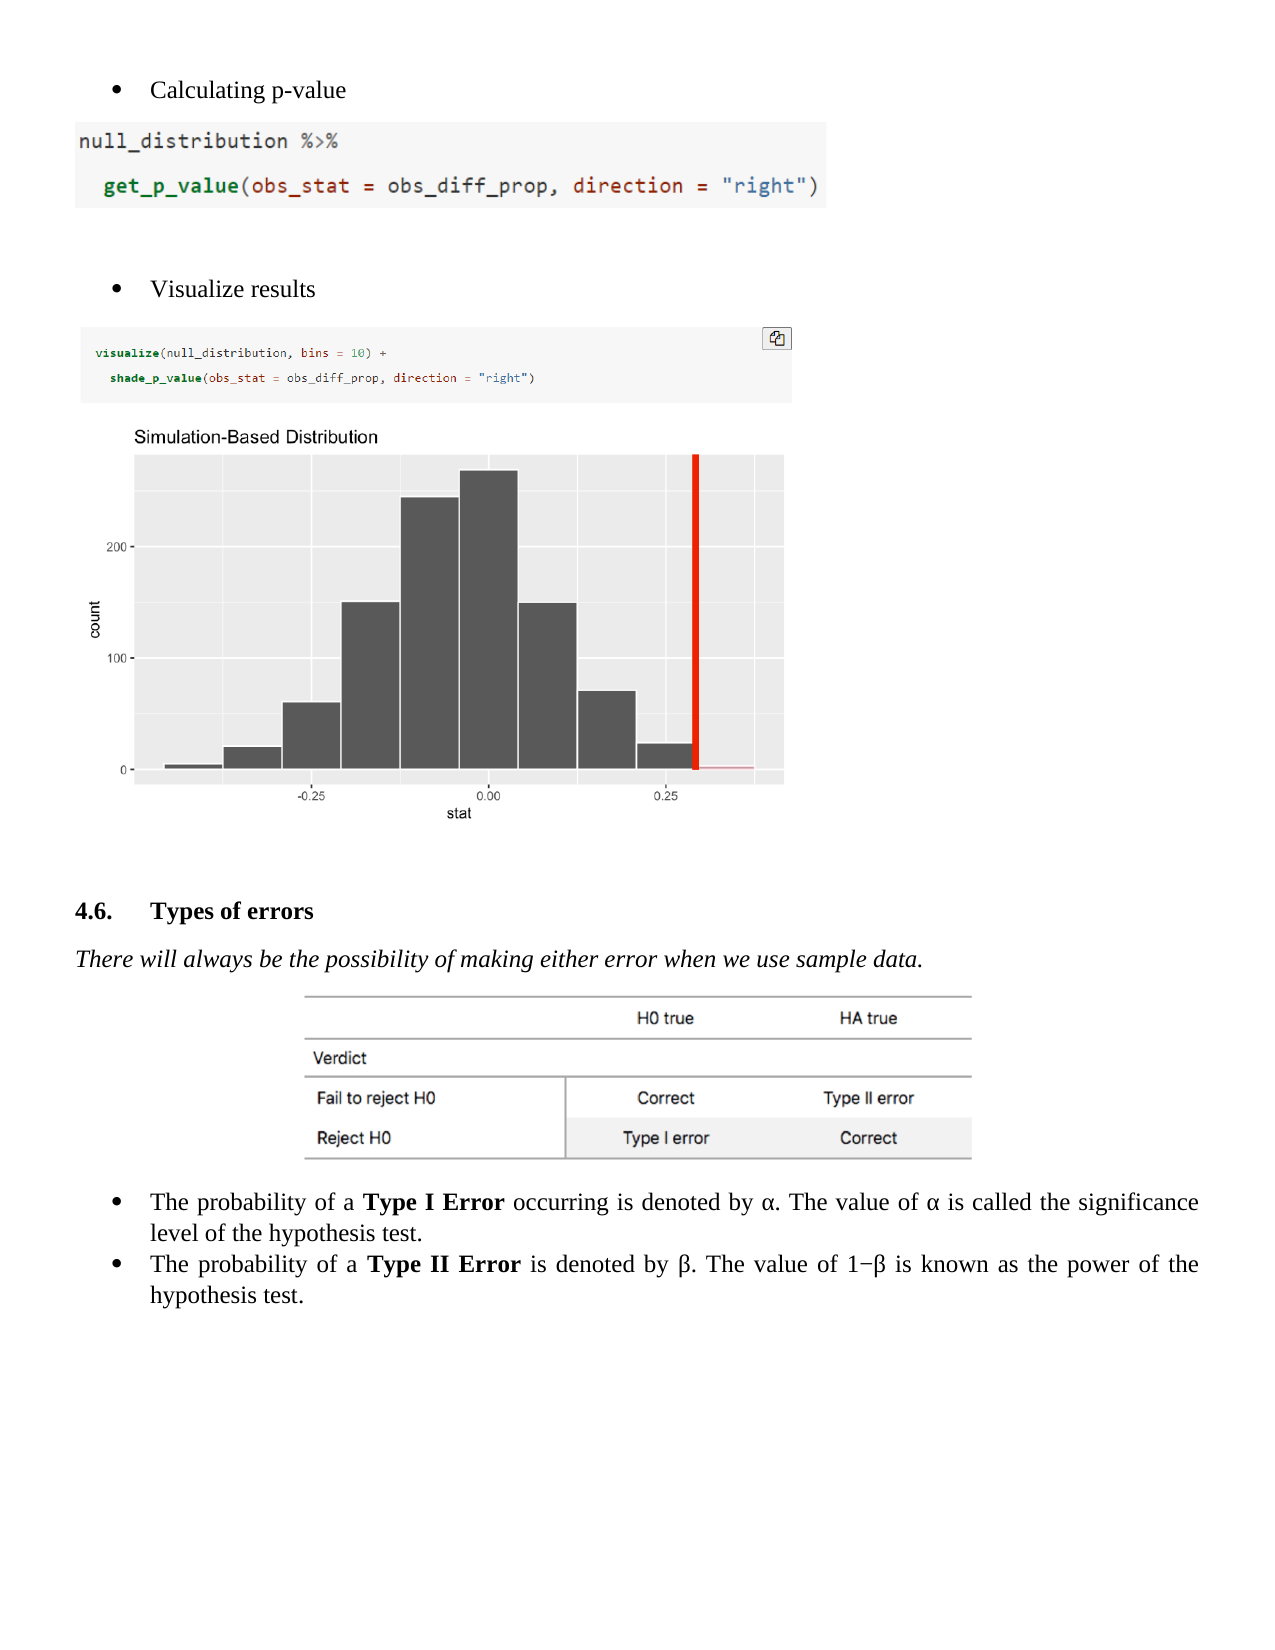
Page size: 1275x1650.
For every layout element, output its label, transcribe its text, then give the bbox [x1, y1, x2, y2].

picture [75, 122, 827, 208]
text There will always be the possibility of making either error when we use sample data. [75, 944, 1200, 973]
list The probability of a Type I Error occurring is denoted by α. The value of α is called the significance level of the hypothesis test. [112, 1187, 1200, 1247]
list Calculating p-value [112, 75, 1200, 104]
list The probability of a Type II Error is denoted by β. The value of 1−β is known as the power of the hypothesis test. [112, 1249, 1200, 1309]
list Visualize results [112, 274, 1200, 303]
picture [75, 321, 796, 830]
subtitle Types of errors [75, 896, 1200, 925]
picture [295, 991, 980, 1168]
